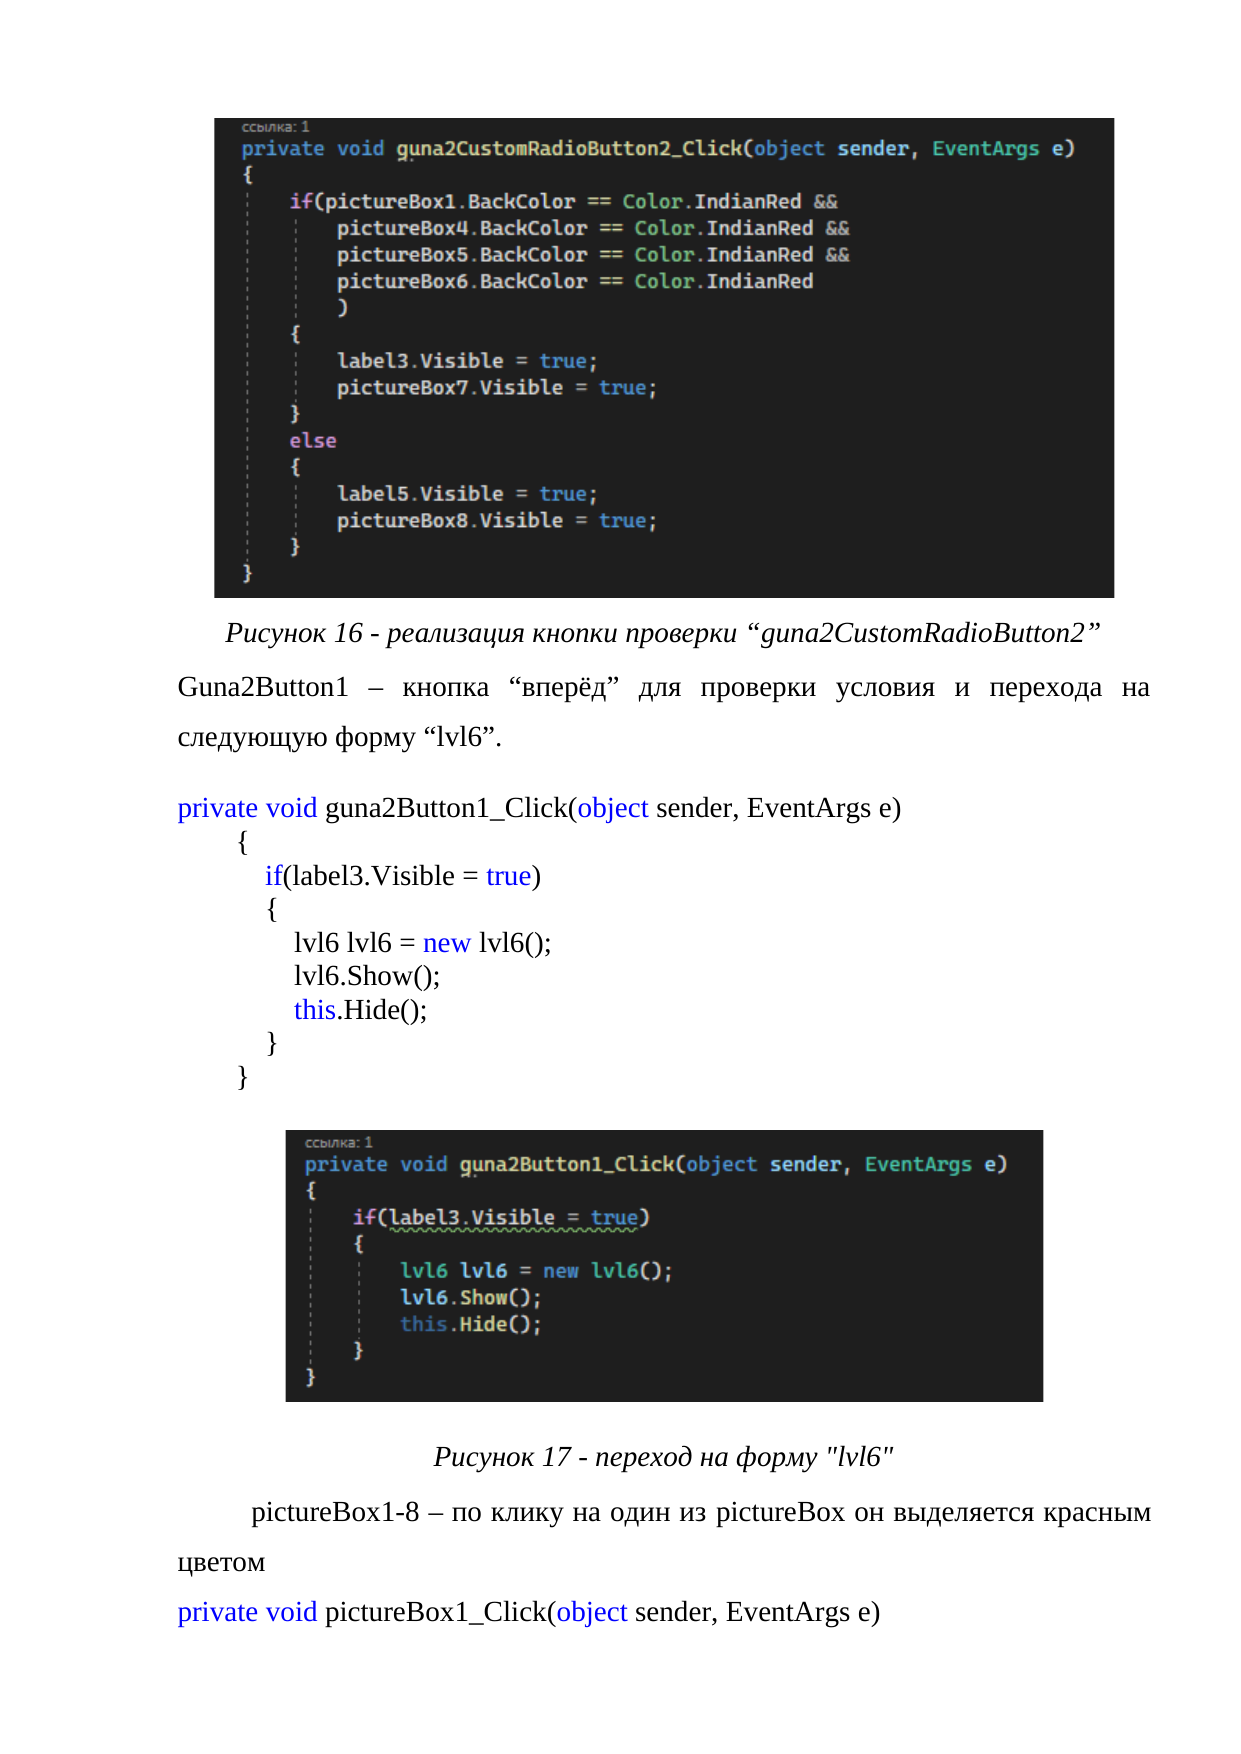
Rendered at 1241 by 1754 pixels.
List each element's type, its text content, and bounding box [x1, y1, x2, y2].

text } [177, 1025, 1152, 1059]
text if(label3.Visible = true) [177, 858, 1152, 891]
text lvl6 lvl6 = new lvl6(); [177, 925, 1152, 958]
text this.Hide(); [177, 992, 1152, 1025]
text private void guna2Button1_Click(object sender, EventArgs e) [177, 791, 1152, 824]
text { [177, 824, 1152, 858]
text } [177, 1059, 1152, 1092]
text pictureBox1-8 – по клику на один из pictureBox он выделяется красным цветом [177, 1494, 1152, 1578]
picture [214, 118, 1115, 598]
text Рисунок 17 - переход на форму "lvl6" [177, 1439, 1152, 1473]
picture [285, 1130, 1044, 1402]
text Рисунок 16 - реализация кнопки проверки “guna2CustomRadioButton2” [177, 615, 1152, 648]
text private void pictureBox1_Click(object sender, EventArgs e) [177, 1594, 1152, 1628]
text { [177, 891, 1152, 925]
text lvl6.Show(); [177, 958, 1152, 992]
text Guna2Button1 – кнопка “вперёд” для проверки условия и перехода на следующую форму “lvl6”. [177, 669, 1152, 753]
